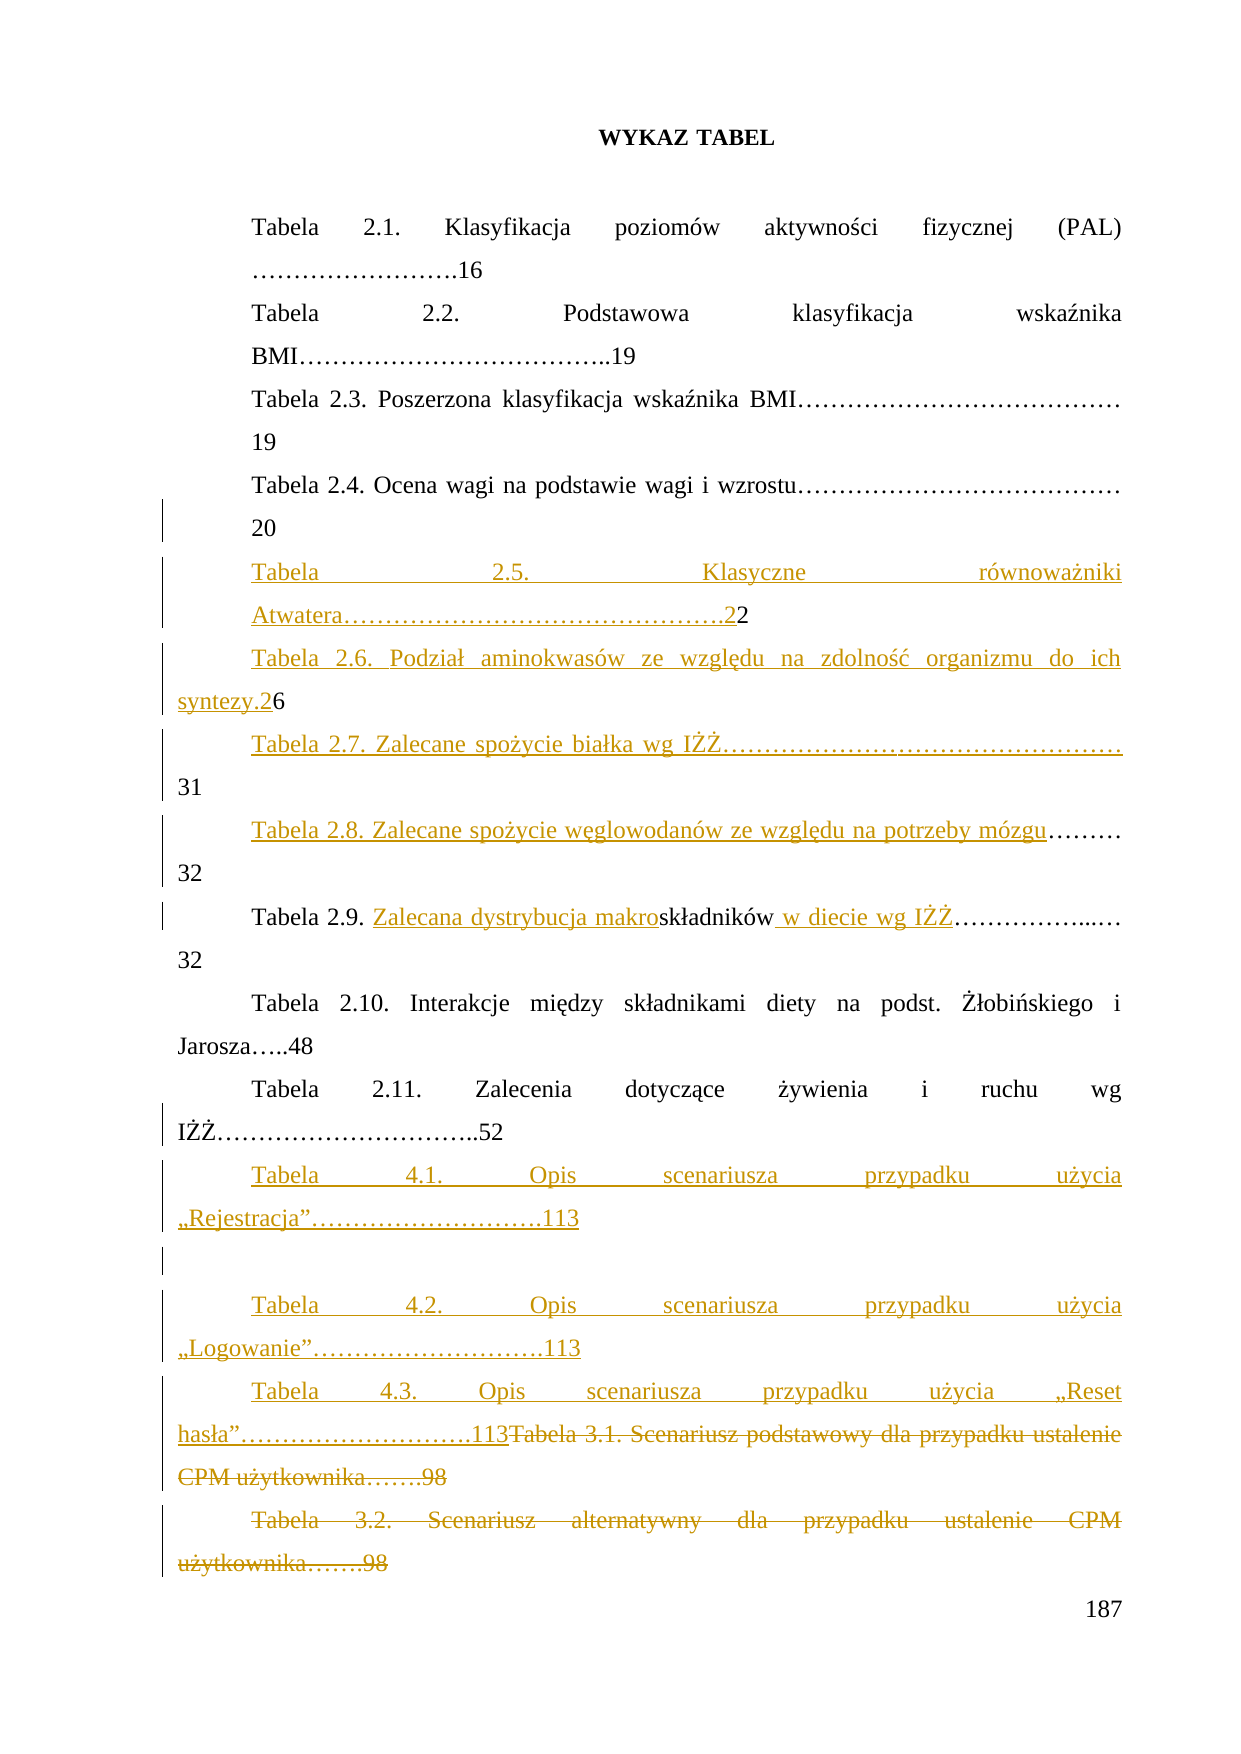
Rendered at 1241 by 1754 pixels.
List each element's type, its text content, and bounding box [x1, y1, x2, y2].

text Tabela 2.1. Klasyfikacja poziomów aktywności fizycznej (PAL)…………………….16 [251, 212, 1122, 283]
text 6 [177, 643, 1122, 715]
text 2 [251, 583, 1122, 628]
text Tabela 2.11. Zalecenia dotyczące żywienia i ruchu wg IŻŻ…………………………..52 [177, 1074, 1122, 1146]
text Tabela 2.3. Poszerzona klasyfikacja wskaźnika BMI…………………………………19 [251, 384, 1122, 456]
text ………32 [177, 815, 1122, 887]
text 31 [177, 729, 1122, 801]
subtitle wykaz tabel [177, 118, 1122, 152]
text Tabela 2.10. Interakcje między składnikami diety na podst. Żłobińskiego i Jarosza…..48 [177, 988, 1122, 1060]
text Tabela 2.9. składników……………...…32 [177, 902, 1122, 973]
text Tabela 2.2. Podstawowa klasyfikacja wskaźnika BMI………………………………..19 [251, 298, 1122, 370]
text 2 [251, 557, 1122, 582]
text Tabela 2.4. Ocena wagi na podstawie wagi i wzrostu…………………………………20 [251, 470, 1122, 542]
